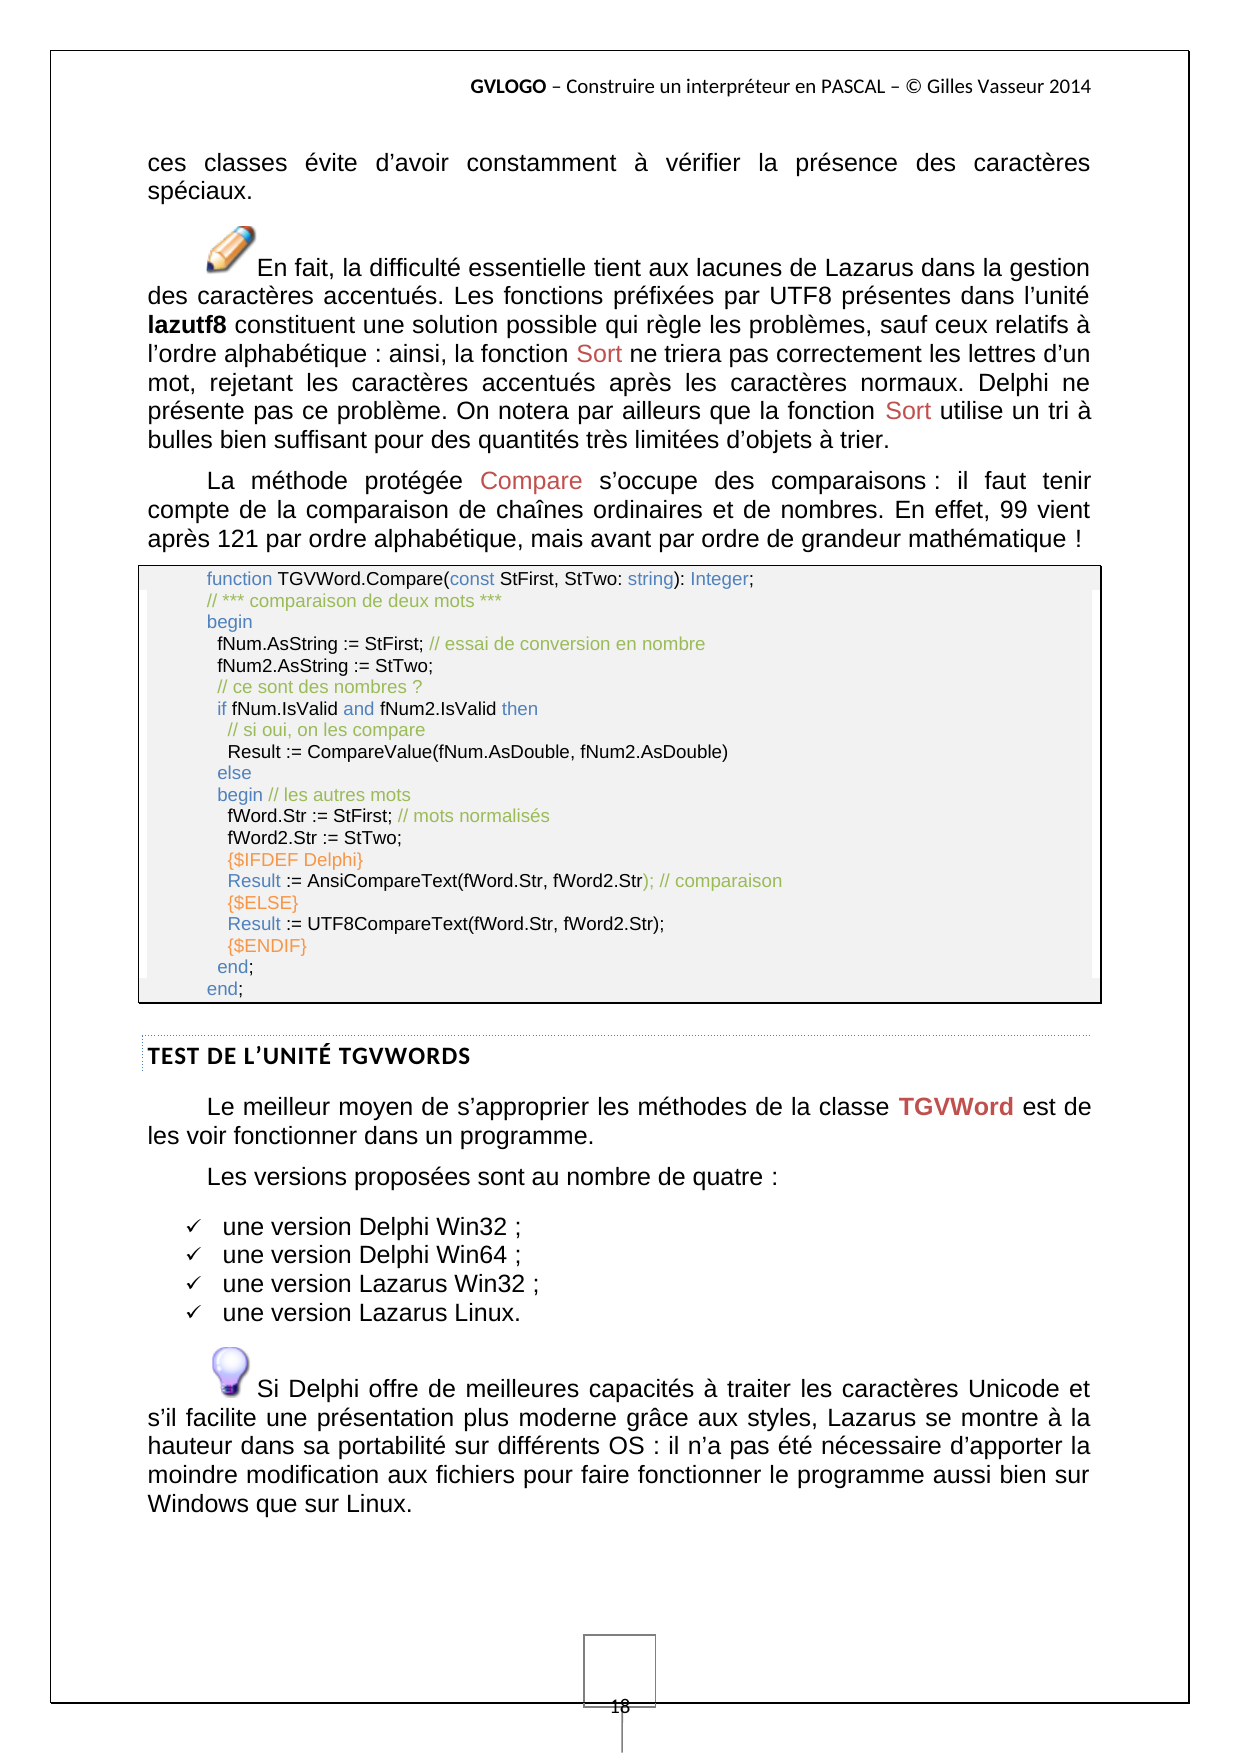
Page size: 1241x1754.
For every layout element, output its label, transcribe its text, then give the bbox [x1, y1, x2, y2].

text Result := UTF8CompareText(fWord.Str, fWord2.Str); [147, 913, 1092, 935]
text // ce sont des nombres ? [147, 676, 1092, 697]
list une version Lazarus Win32 ; [185, 1269, 1092, 1298]
text {$IFDEF Delphi} [147, 848, 1092, 870]
text {$ENDIF} [147, 935, 1092, 956]
list une version Lazarus Linux. [185, 1298, 1092, 1326]
text // si oui, on les compare [147, 719, 1092, 741]
list une version Delphi Win64 ; [185, 1240, 1092, 1269]
text fWord2.Str := StTwo; [147, 827, 1092, 848]
text begin [147, 611, 1092, 633]
text Result := AnsiCompareText(fWord.Str, fWord2.Str); // comparaison [147, 870, 1092, 892]
text begin // les autres mots [147, 784, 1092, 805]
text {$ELSE} [147, 892, 1092, 913]
text fNum2.AsString := StTwo; [147, 654, 1092, 676]
picture [206, 1347, 257, 1398]
text Le meilleur moyen de s’approprier les méthodes de la classe TGVWord est de les voir fonctionner dans un programme. [147, 1092, 1092, 1149]
text // *** comparaison de deux mots *** [147, 590, 1092, 611]
text end; [139, 975, 1100, 1002]
list une version Delphi Win32 ; [185, 1211, 1092, 1240]
text else [147, 762, 1092, 784]
text Result := CompareValue(fNum.AsDouble, fNum2.AsDouble) [147, 741, 1092, 762]
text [147, 148, 1092, 205]
text Les versions proposées sont au nombre de quatre : [147, 1162, 1092, 1191]
text Si Delphi offre de meilleures capacités à traiter les caractères Unicode et s’il facilite une présentation plus moderne grâce aux styles, Lazarus se montre à la hauteur dans sa portabilité sur différents OS : il n’a pas été nécessaire d’apporter la moindre modification aux fichiers pour faire fonctionner le programme aussi bien sur Windows que sur Linux. [147, 1347, 1092, 1518]
text En fait, la difficulté essentielle tient aux lacunes de Lazarus dans la gestion des caractères accentués. Les fonctions préfixées par UTF8 présentes dans l’unité lazutf8 constituent une solution possible qui règle les problèmes, sauf ceux relatifs à l’ordre alphabétique : ainsi, la fonction Sort ne triera pas correctement les lettres d’un mot, rejetant les caractères accentués après les caractères normaux. Delphi ne présente pas ce problème. On notera par ailleurs que la fonction Sort utilise un tri à bulles bien suffisant pour des quantités très limitées d’objets à trier. [147, 226, 1092, 454]
subtitle Test de l’unité TGVWords [142, 1035, 1092, 1071]
text La méthode protégée Compare s’occupe des comparaisons : il faut tenir compte de la comparaison de chaînes ordinaires et de nombres. En effet, 99 vient après 121 par ordre alphabétique, mais avant par ordre de grandeur mathématique ! [147, 466, 1092, 552]
picture [206, 226, 257, 276]
text fWord.Str := StFirst; // mots normalisés [147, 805, 1092, 827]
text fNum.AsString := StFirst; // essai de conversion en nombre [147, 633, 1092, 654]
text if fNum.IsValid and fNum2.IsValid then [147, 697, 1092, 719]
text function TGVWord.Compare(const StFirst, StTwo: string): Integer; [139, 566, 1100, 590]
text end; [147, 956, 1092, 975]
